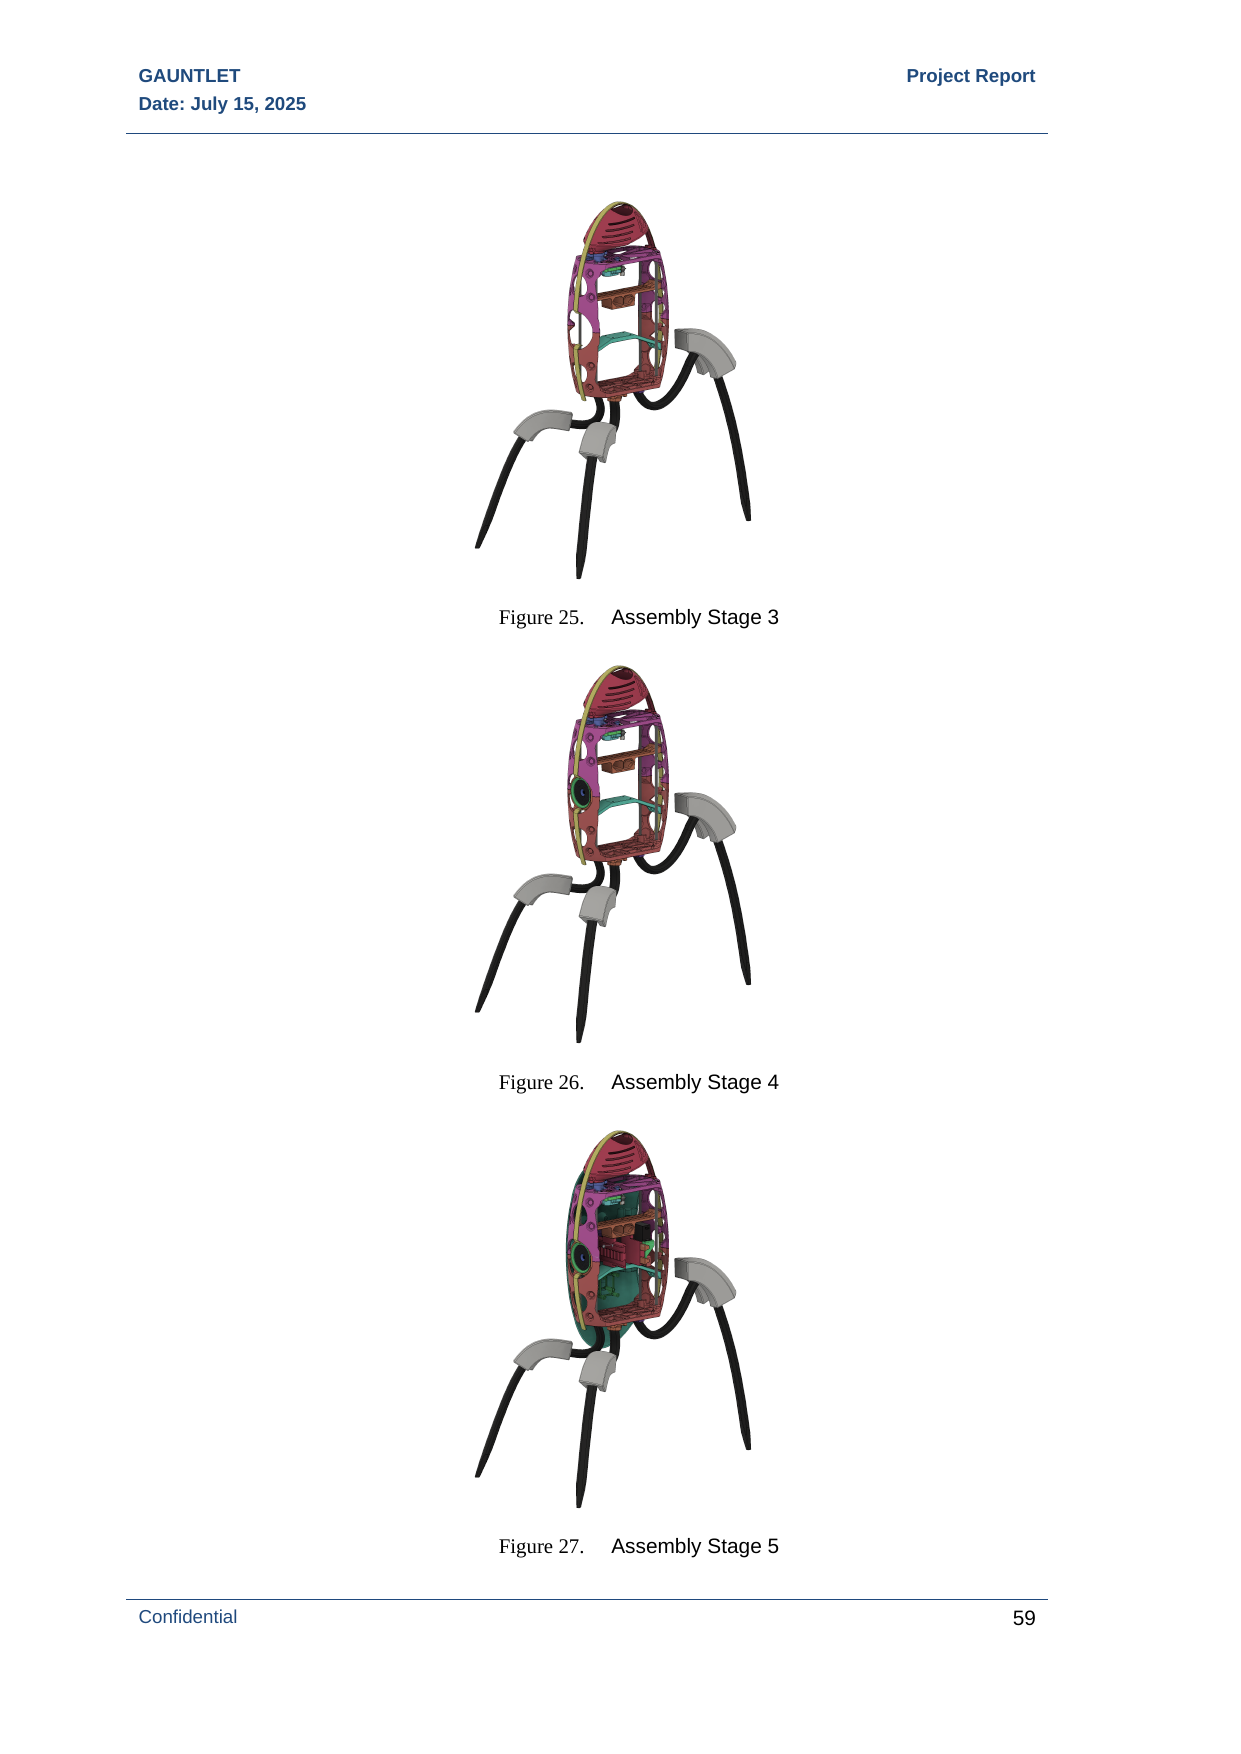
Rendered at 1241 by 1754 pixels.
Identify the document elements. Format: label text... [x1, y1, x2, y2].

picture [150, 1106, 1089, 1522]
text Assembly Stage 3 [187, 605, 1090, 629]
text Assembly Stage 4 [187, 1070, 1090, 1094]
picture [150, 641, 1089, 1057]
text Assembly Stage 5 [187, 1534, 1090, 1558]
picture [150, 177, 1089, 593]
